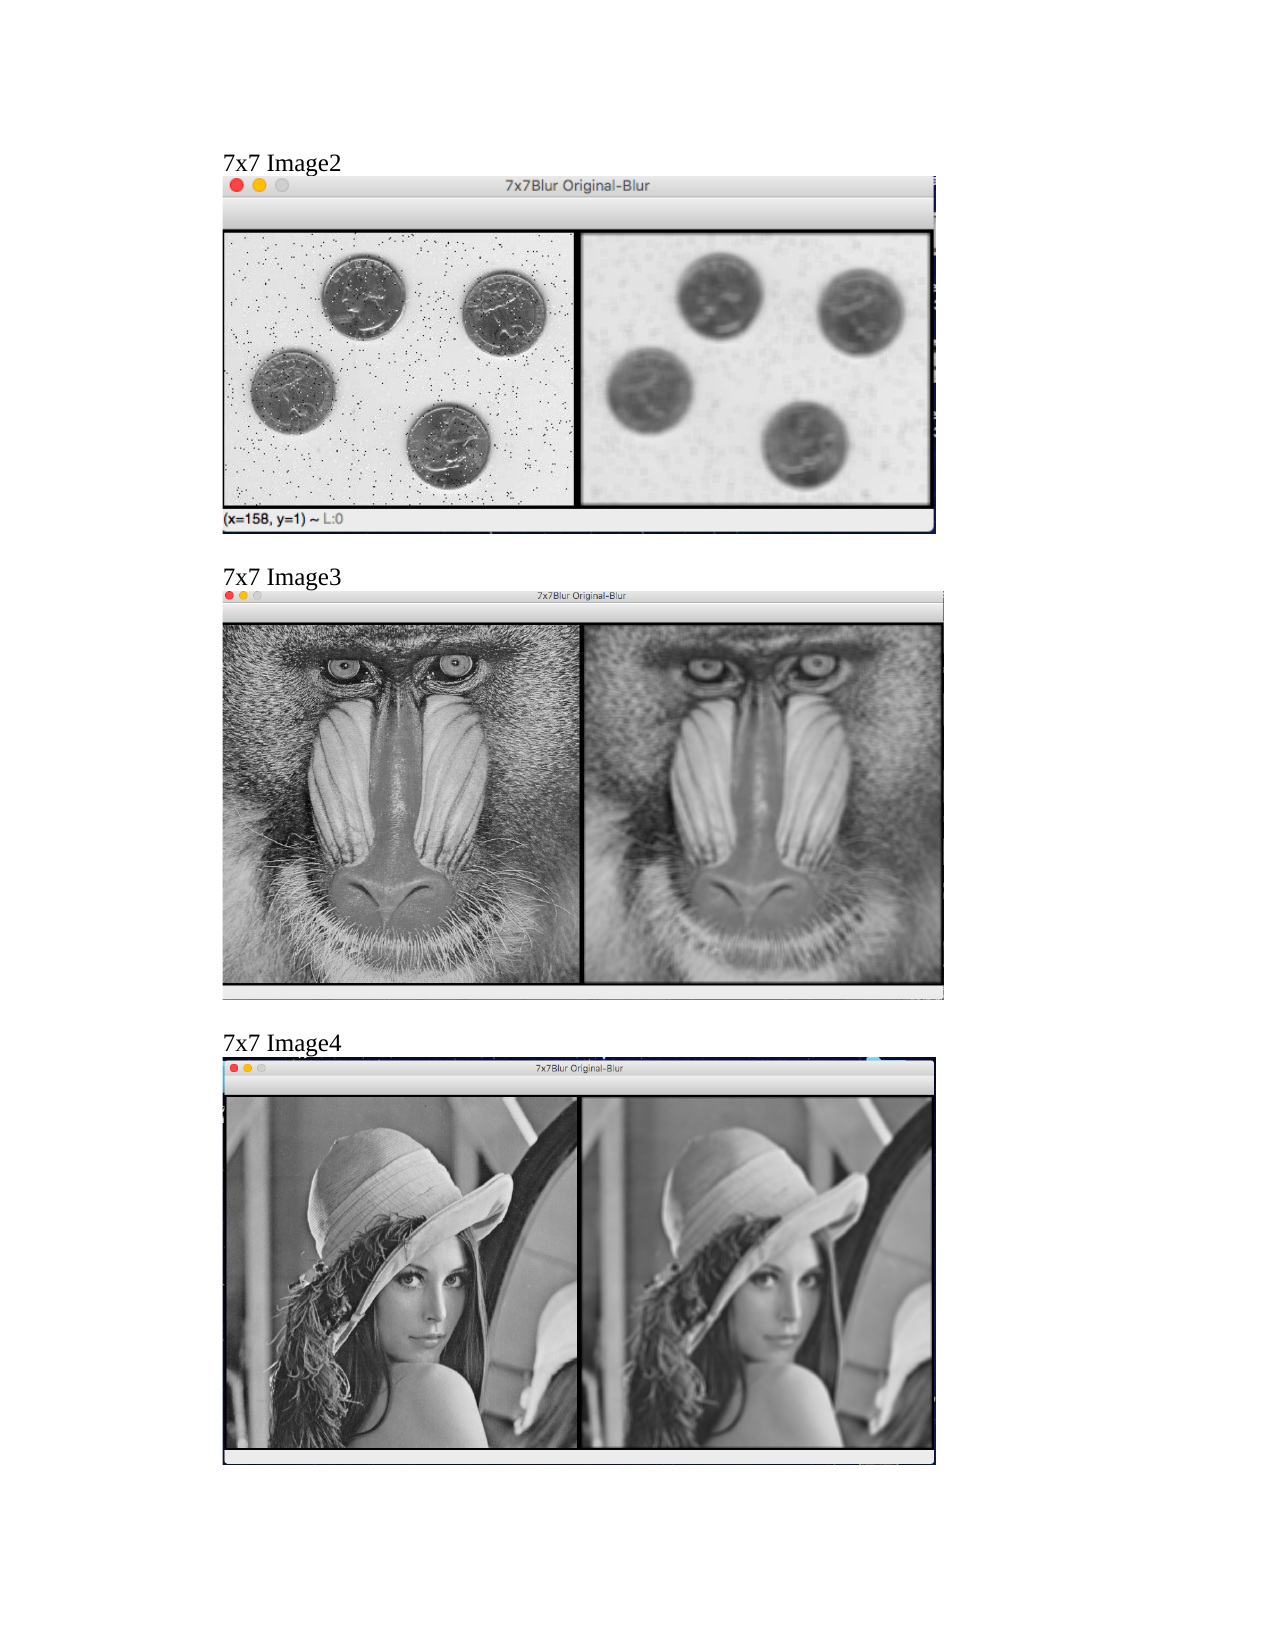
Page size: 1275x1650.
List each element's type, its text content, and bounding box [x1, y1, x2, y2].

text 7x7 Image2 [148, 148, 1127, 176]
text 7x7 Image3 [148, 562, 1127, 591]
picture [222, 176, 936, 534]
picture [222, 591, 944, 1000]
picture [222, 1057, 936, 1465]
text 7x7 Image4 [148, 1028, 1127, 1057]
